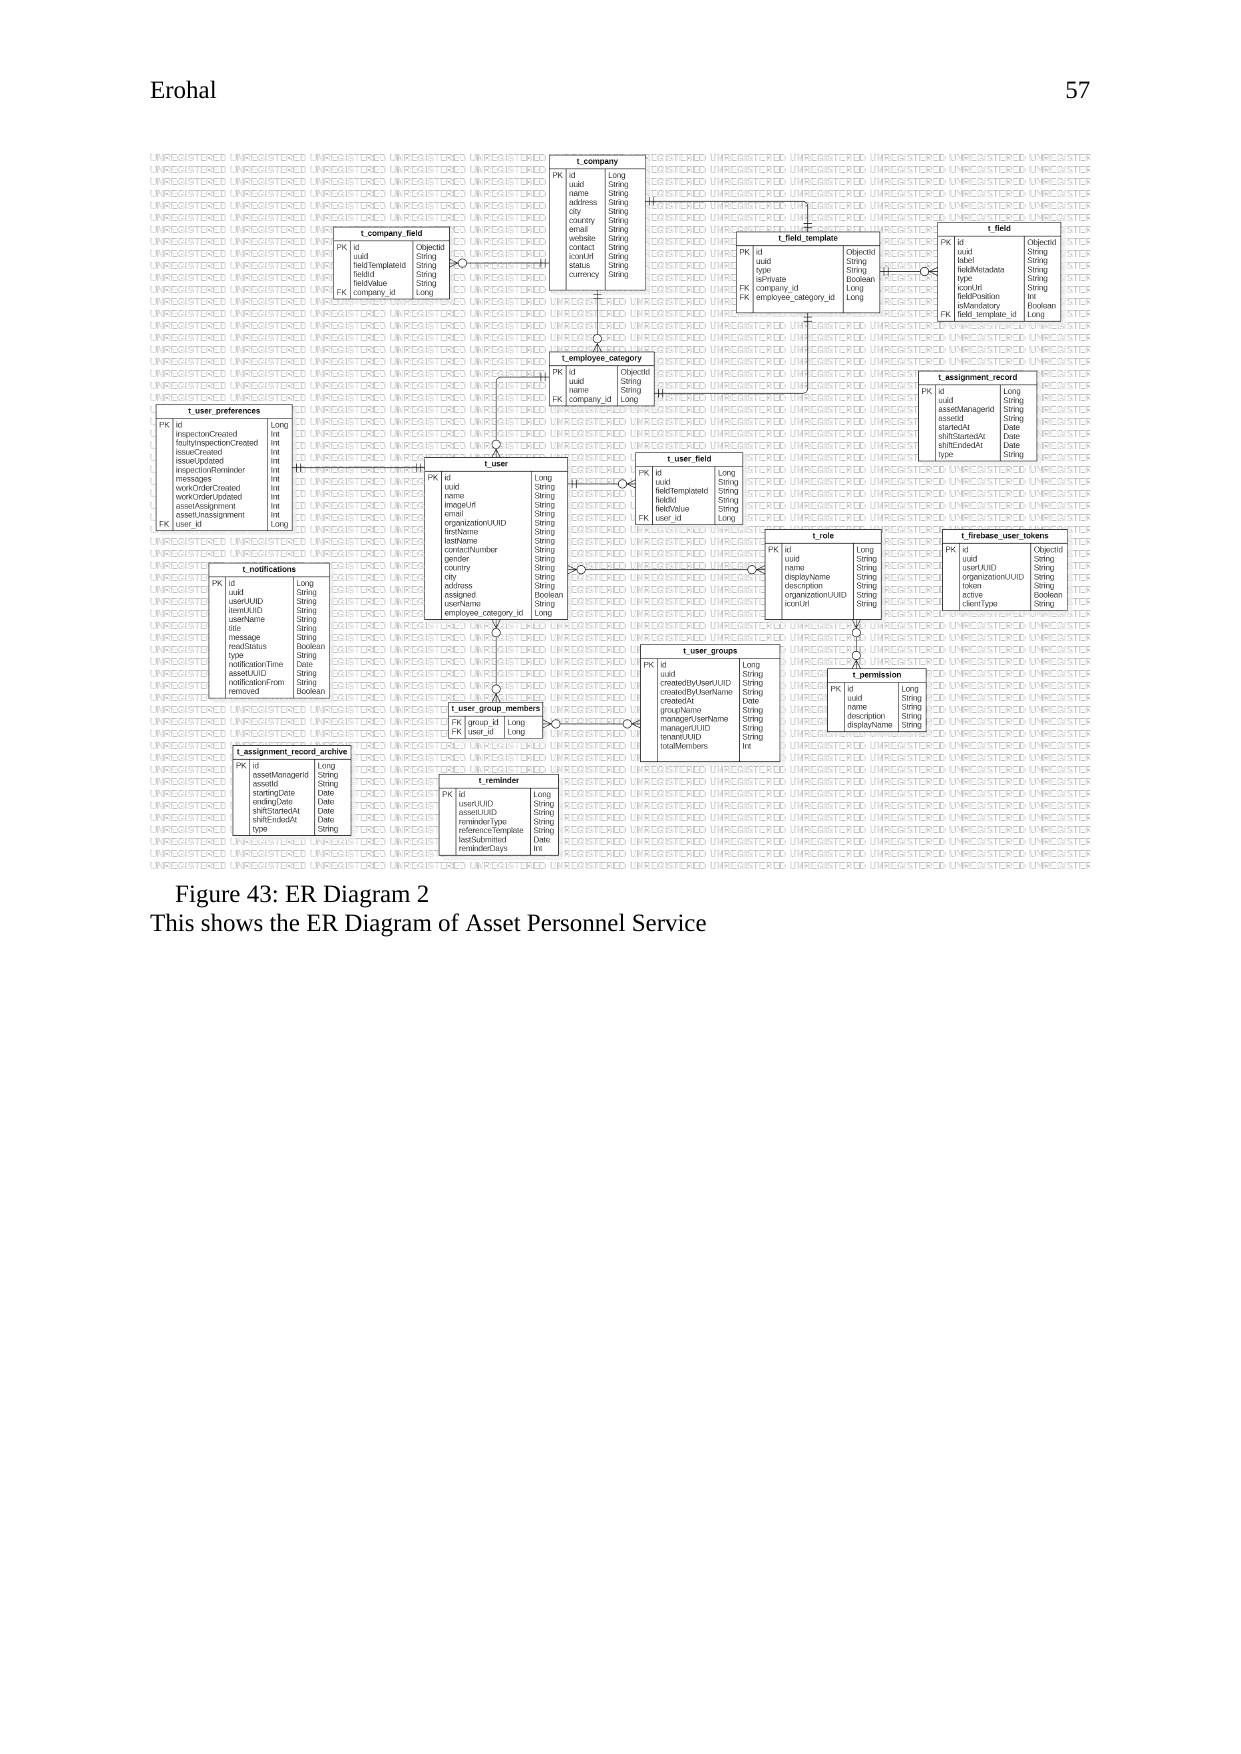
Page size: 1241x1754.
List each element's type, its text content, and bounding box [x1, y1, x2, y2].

text Figure 43: ER Diagram 2 [175, 879, 1090, 908]
text This shows the ER Diagram of Asset Personnel Service [150, 908, 1090, 936]
picture [150, 150, 1091, 879]
